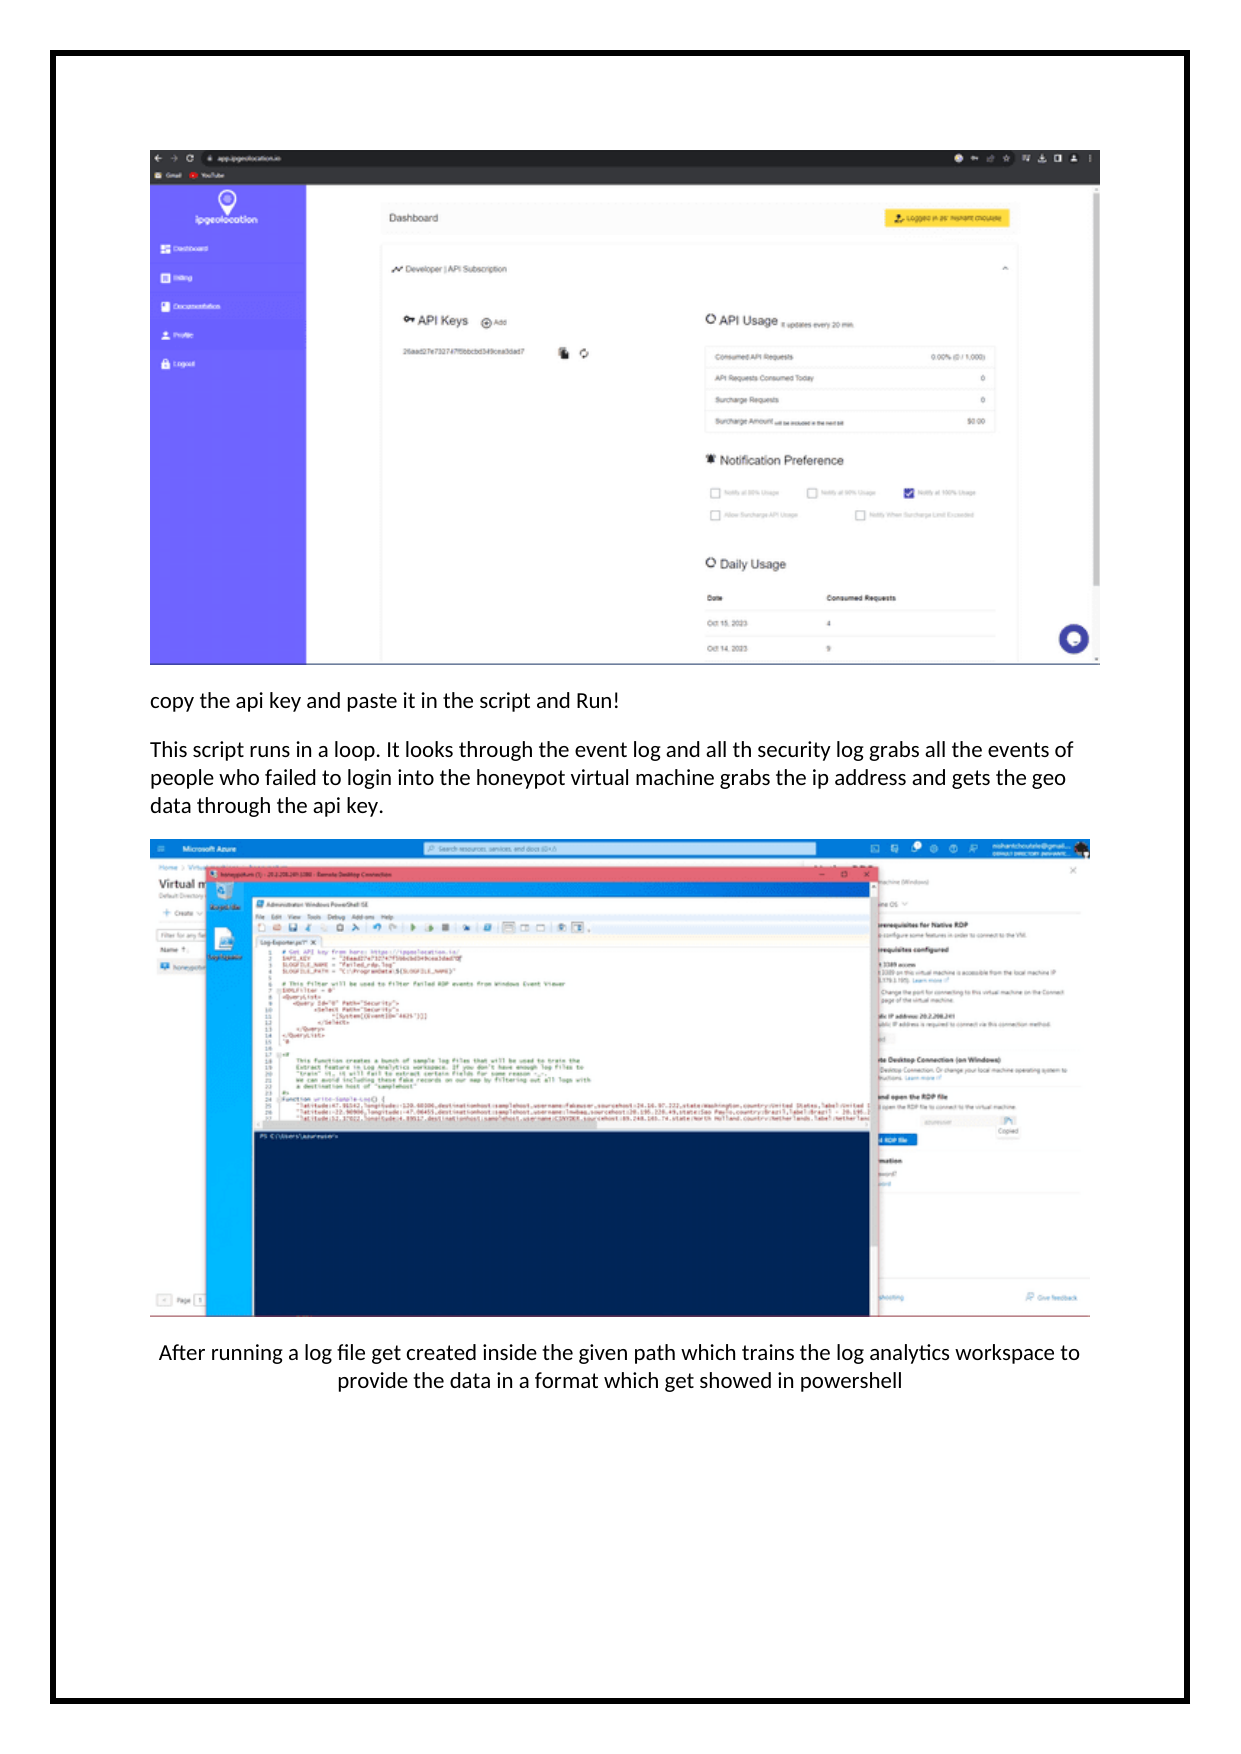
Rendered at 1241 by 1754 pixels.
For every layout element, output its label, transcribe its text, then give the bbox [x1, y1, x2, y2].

picture [150, 150, 1100, 665]
text copy the api key and paste it in the script and Run! [150, 686, 1090, 714]
text This script runs in a loop. It looks through the event log and all th security log grabs all the events of people who failed to login into the honeypot virtual machine grabs the ip address and gets the geo data through the api key. [150, 735, 1090, 819]
text After running a log file get created inside the given path which trains the log analytics workspace to provide the data in a format which get showed in powershell [150, 1338, 1090, 1394]
picture [150, 839, 1090, 1317]
